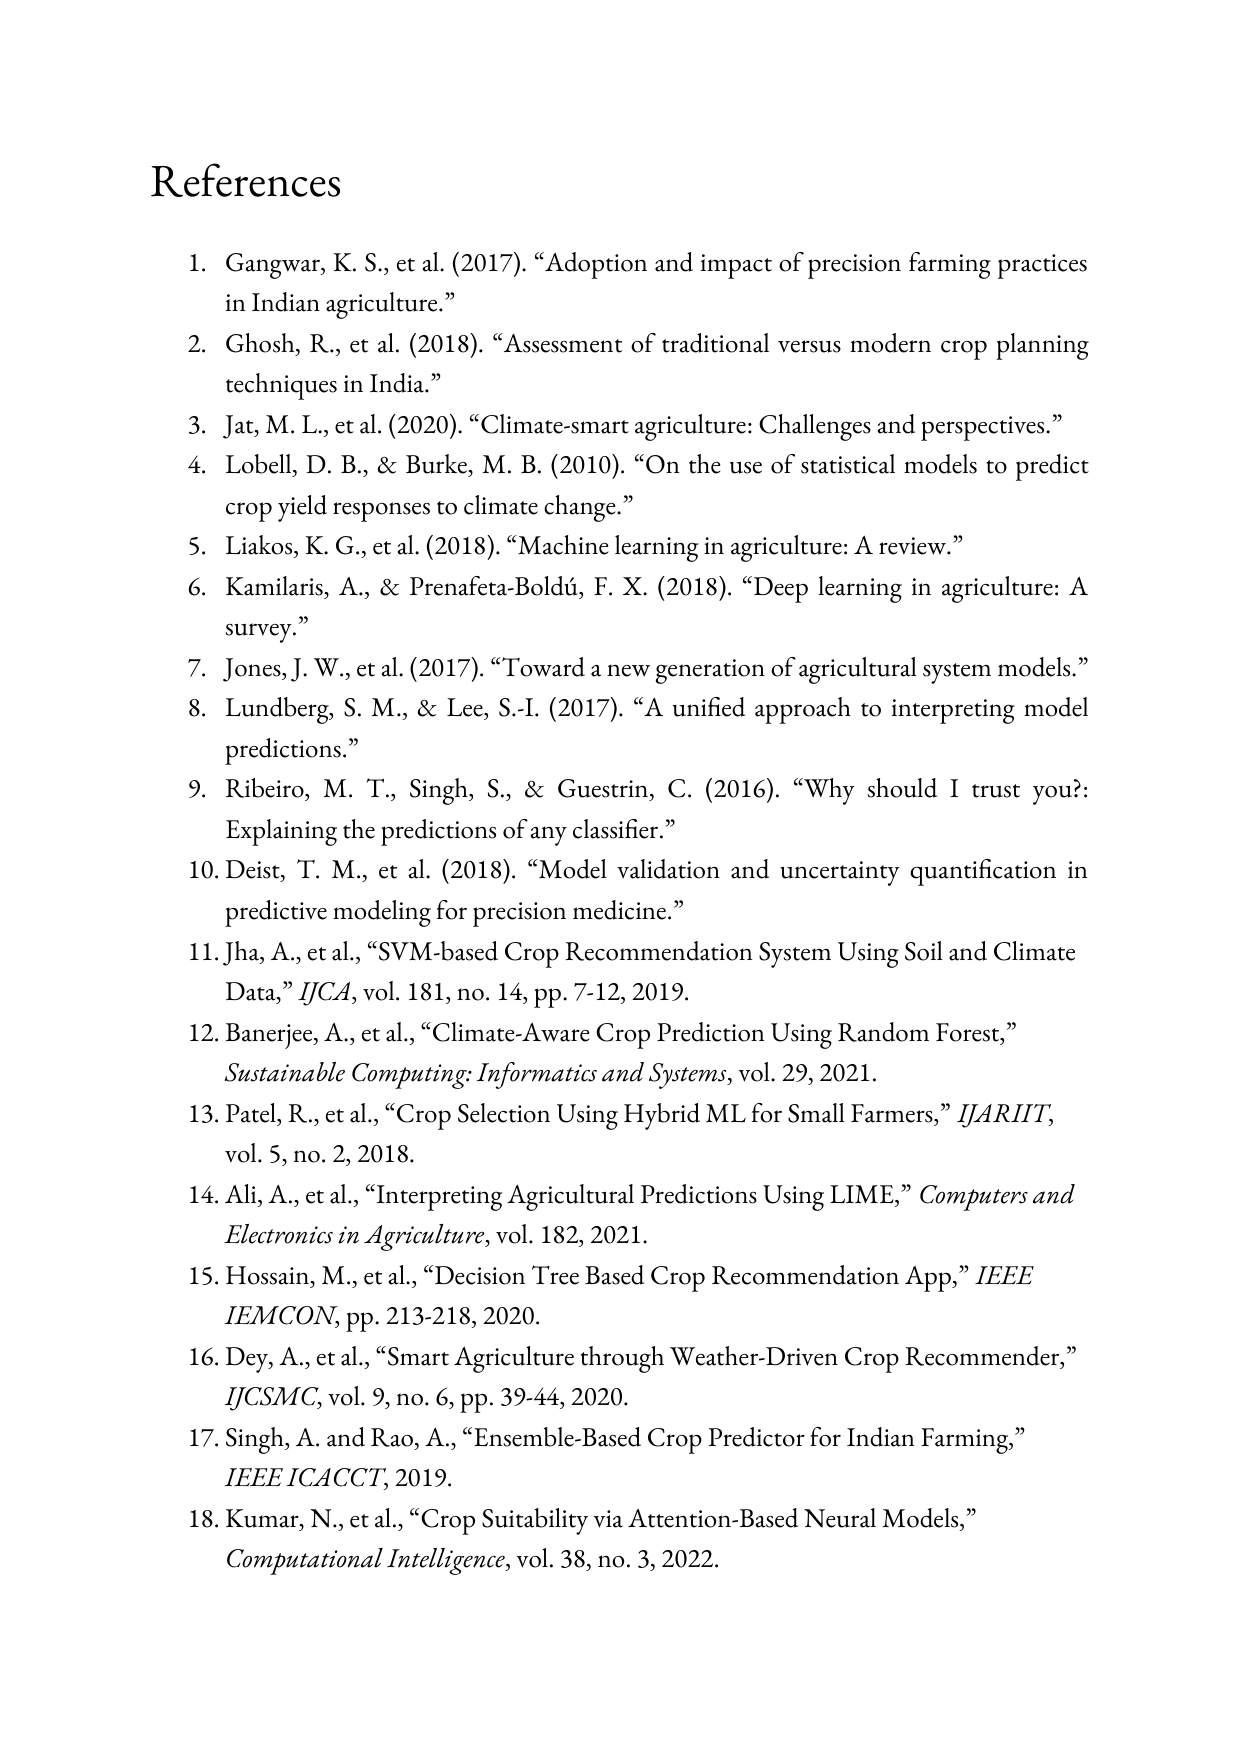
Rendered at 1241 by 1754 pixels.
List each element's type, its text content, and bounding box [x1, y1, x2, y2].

list Kumar, N., et al., “Crop Suitability via Attention-Based Neural Models,” Computational Intelligence, vol. 38, no. 3, 2022. [187, 1500, 1090, 1576]
list Singh, A. and Rao, A., “Ensemble-Based Crop Predictor for Indian Farming,” IEEE ICACCT, 2019. [187, 1419, 1090, 1495]
list Hossain, M., et al., “Decision Tree Based Crop Recommendation App,” IEEE IEMCON, pp. 213-218, 2020. [187, 1257, 1090, 1333]
list Banerjee, A., et al., “Climate-Aware Crop Prediction Using Random Forest,” Sustainable Computing: Informatics and Systems, vol. 29, 2021. [187, 1014, 1090, 1089]
list Deist, T. M., et al. (2018). “Model validation and uncertainty quantification in predictive modeling for precision medicine.” [187, 852, 1090, 927]
list Gangwar, K. S., et al. (2017). “Adoption and impact of precision farming practices in Indian agriculture.” [187, 244, 1090, 319]
list Lobell, D. B., & Burke, M. B. (2010). “On the use of statistical models to predict crop yield responses to climate change.” [187, 446, 1090, 522]
list Ribeiro, M. T., Singh, S., & Guestrin, C. (2016). “Why should I trust you?: Explaining the predictions of any classifier.” [187, 771, 1090, 846]
list Jones, J. W., et al. (2017). “Toward a new generation of agricultural system models.” [187, 649, 1090, 684]
list Kamilaris, A., & Prenafeta-Boldú, F. X. (2018). “Deep learning in agriculture: A survey.” [187, 568, 1090, 644]
list Lundberg, S. M., & Lee, S.-I. (2017). “A unified approach to interpreting model predictions.” [187, 689, 1090, 765]
subtitle References [150, 150, 1090, 210]
list Ghosh, R., et al. (2018). “Assessment of traditional versus modern crop planning techniques in India.” [187, 325, 1090, 401]
list Dey, A., et al., “Smart Agriculture through Weather-Driven Crop Recommender,” IJCSMC, vol. 9, no. 6, pp. 39-44, 2020. [187, 1338, 1090, 1414]
list Jat, M. L., et al. (2020). “Climate-smart agriculture: Challenges and perspectives.” [187, 406, 1090, 441]
list Liakos, K. G., et al. (2018). “Machine learning in agriculture: A review.” [187, 527, 1090, 563]
list Jha, A., et al., “SVM-based Crop Recommendation System Using Soil and Climate Data,” IJCA, vol. 181, no. 14, pp. 7-12, 2019. [187, 933, 1090, 1008]
list Patel, R., et al., “Crop Selection Using Hybrid ML for Small Farmers,” IJARIIT, vol. 5, no. 2, 2018. [187, 1095, 1090, 1171]
list Ali, A., et al., “Interpreting Agricultural Predictions Using LIME,” Computers and Electronics in Agriculture, vol. 182, 2021. [187, 1176, 1090, 1252]
